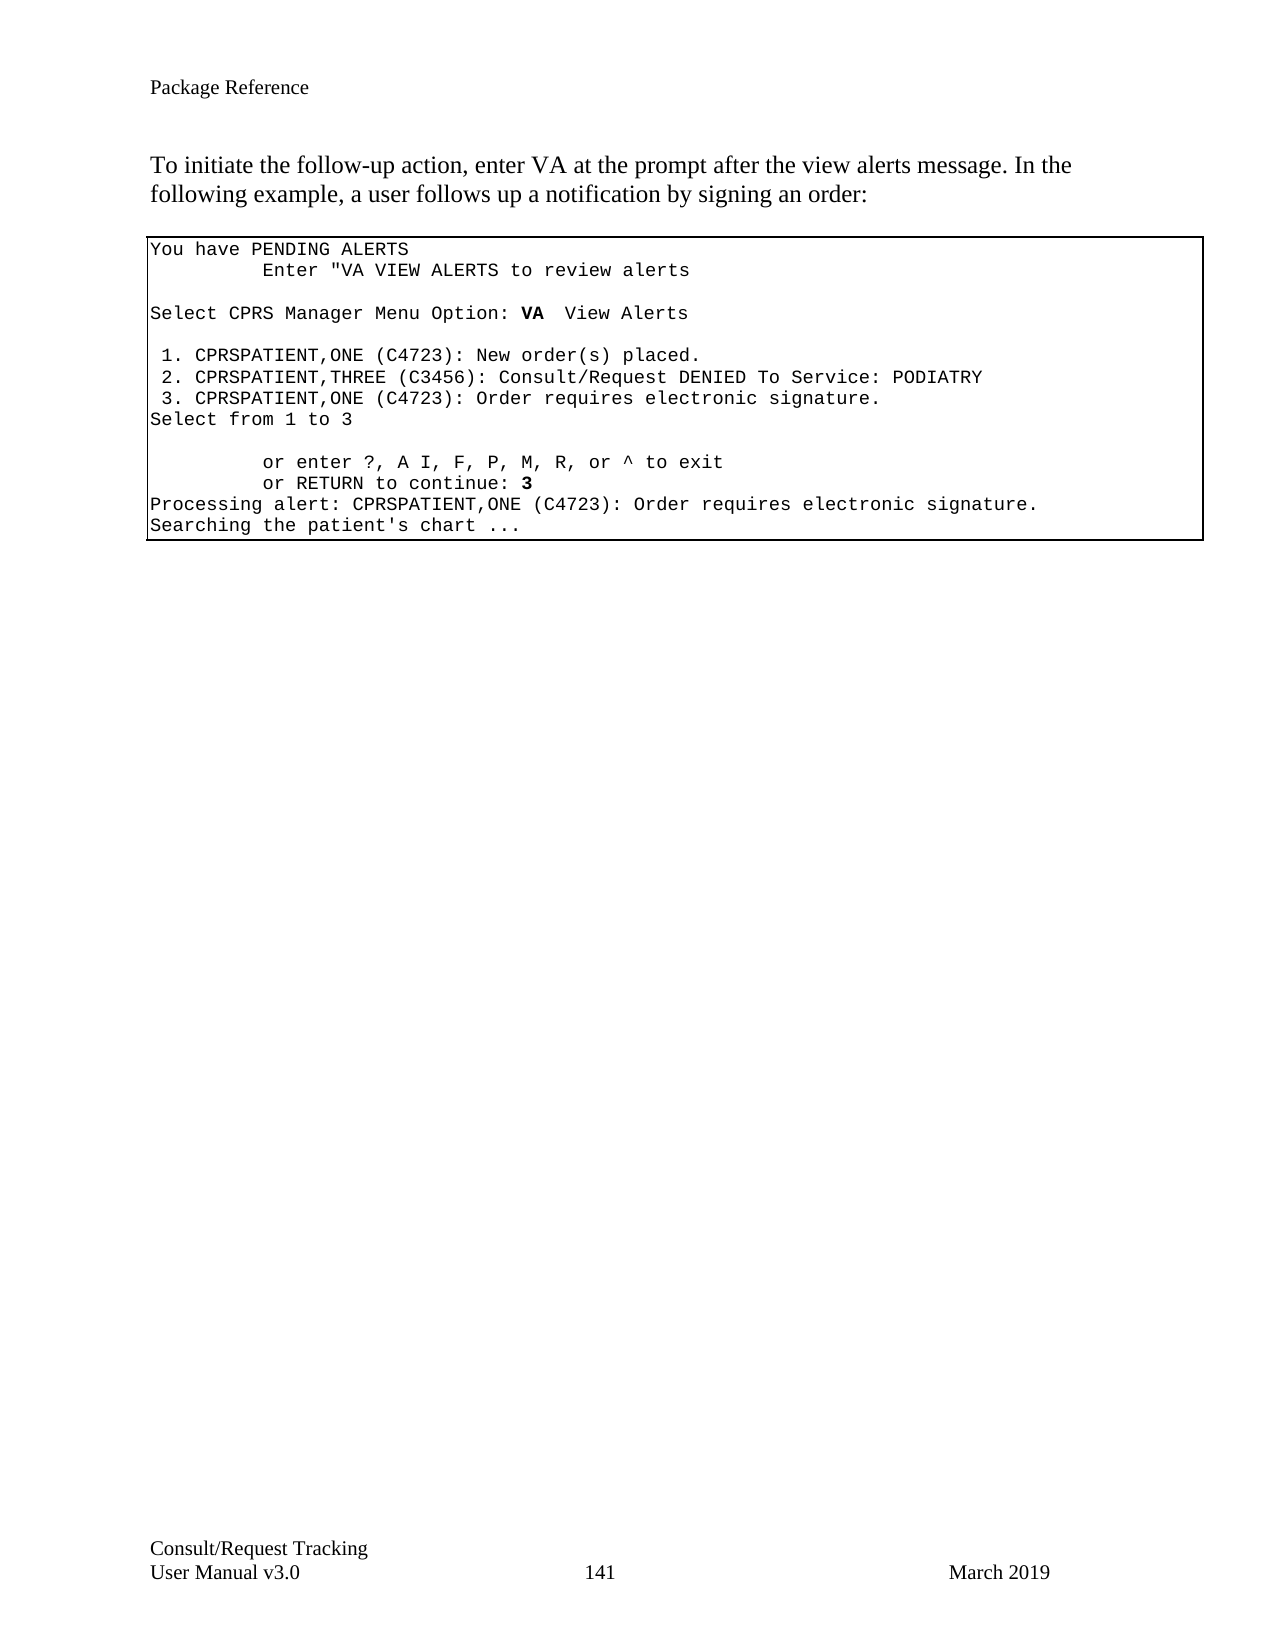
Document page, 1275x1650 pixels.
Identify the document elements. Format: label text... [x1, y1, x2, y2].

text 1. CPRSPATIENT,ONE (C4723): New order(s) placed. [148, 342, 1202, 364]
text You have PENDING ALERTS [148, 238, 1202, 257]
text 2. CPRSPATIENT,THREE (C3456): Consult/Request DENIED To Service: PODIATRY [148, 364, 1202, 385]
text Select from 1 to 3 [148, 406, 1202, 431]
text Processing alert: CPRSPATIENT,ONE (C4723): Order requires electronic signature. [148, 491, 1202, 512]
text Enter "VA VIEW ALERTS to review alerts [148, 257, 1202, 282]
text 3. CPRSPATIENT,ONE (C4723): Order requires electronic signature. [148, 385, 1202, 406]
text Select CPRS Manager Menu Option: VA View Alerts [148, 300, 1202, 325]
text To initiate the follow-up action, enter VA at the prompt after the view alerts message. In the following example, a user follows up a notification by signing an order: [150, 150, 1125, 207]
text or RETURN to continue: 3 [148, 470, 1202, 491]
text Searching the patient's chart ... [148, 512, 1202, 539]
text or enter ?, A I, F, P, M, R, or ^ to exit [148, 449, 1202, 470]
